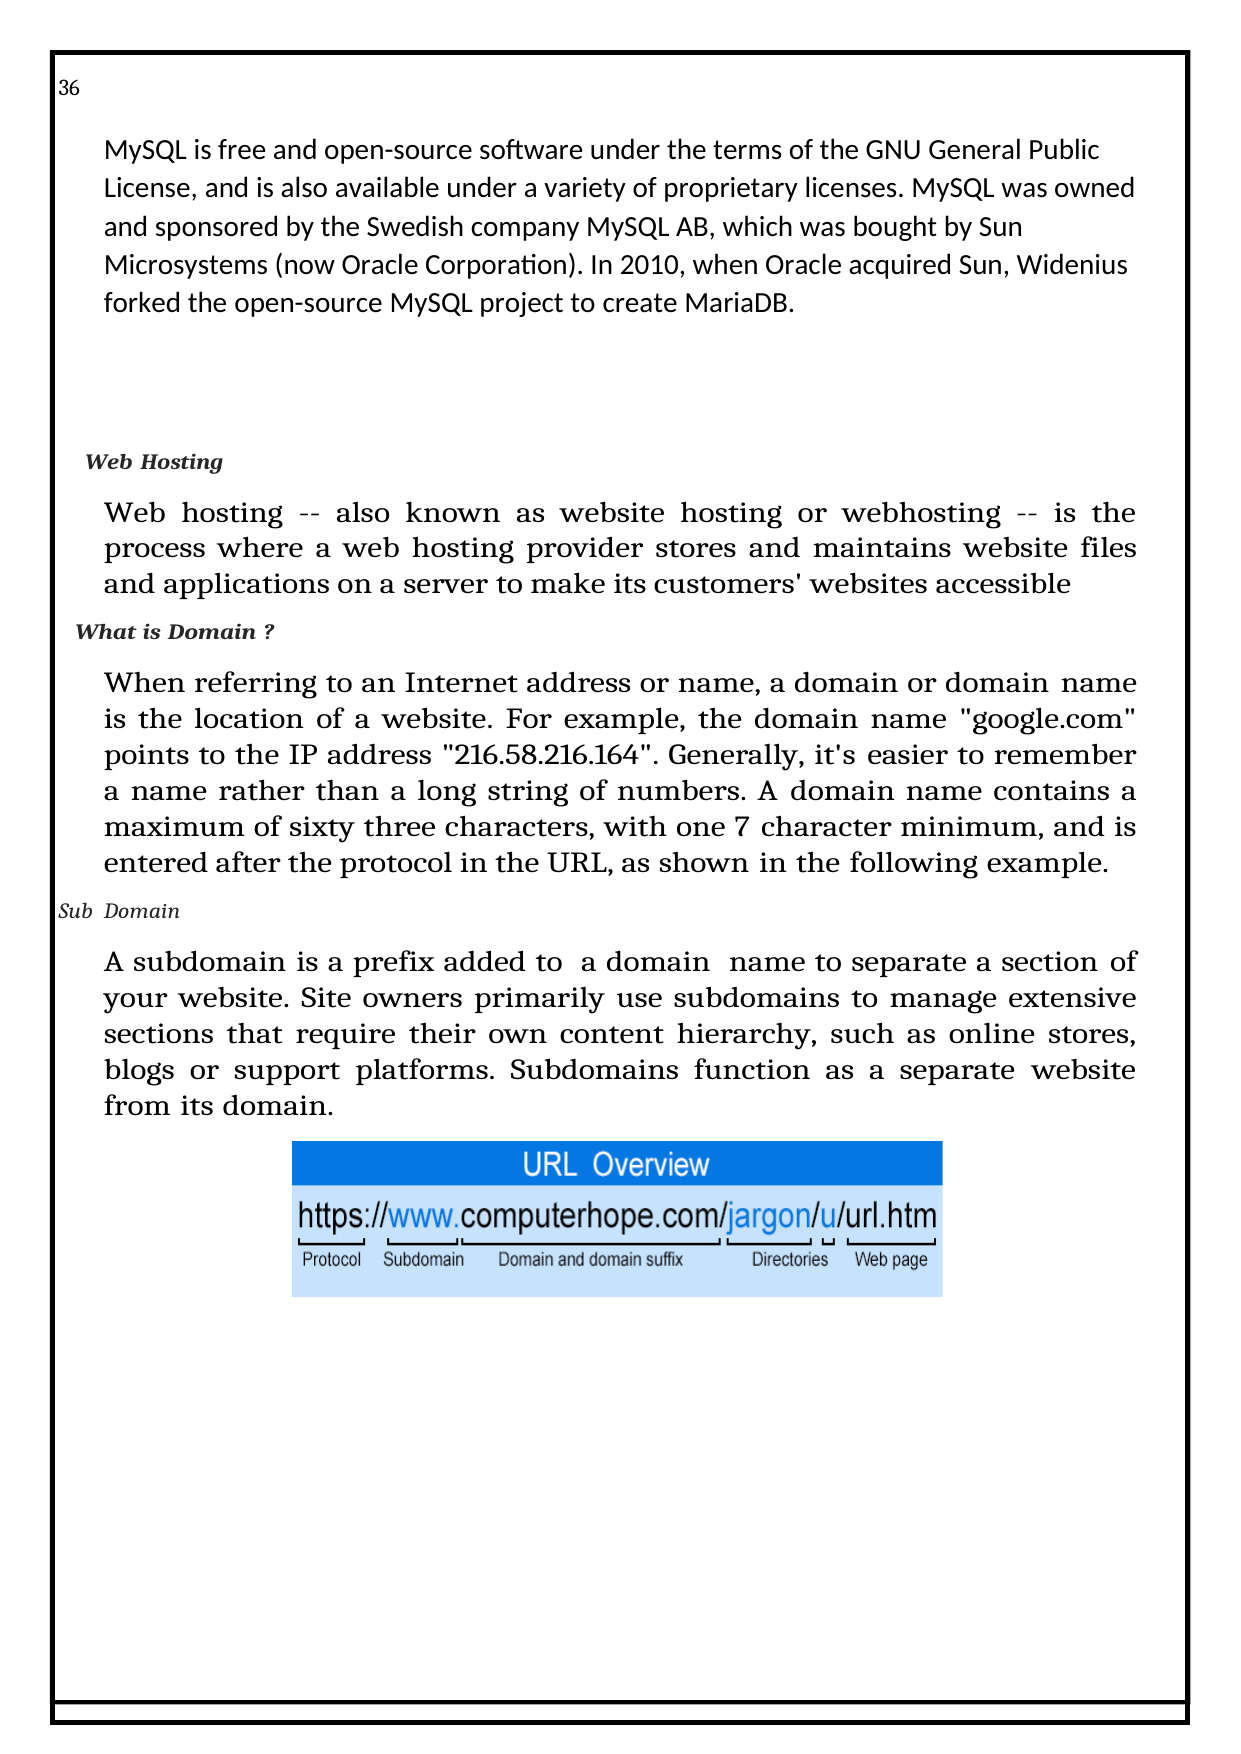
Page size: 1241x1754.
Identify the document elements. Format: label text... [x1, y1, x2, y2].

text Web hosting -- also known as website hosting or webhosting -- is the process where a web hosting provider stores and maintains website files and applications on a server to make its customers' websites accessible [103, 496, 1137, 601]
subtitle What is Domain ? [58, 620, 1167, 645]
picture [292, 1141, 943, 1297]
subtitle Web Hosting [58, 450, 1167, 475]
text MySQL is free and open-source software under the terms of the GNU General Public License, and is also available under a variety of proprietary licenses. MySQL was owned and sponsored by the Swedish company MySQL AB, which was bought by Sun Microsystems (now Oracle Corporation). In 2010, when Oracle acquired Sun, Widenius forked the open-source MySQL project to create MariaDB. [103, 131, 1167, 320]
subtitle Sub Domain [58, 899, 1167, 924]
text A subdomain is a prefix added to a domain name to separate a section of your website. Site owners primarily use subdomains to manage extensive sections that require their own content hierarchy, such as online stores, blogs or support platforms. Subdomains function as a separate website from its domain. [103, 945, 1136, 1123]
text When referring to an Internet address or name, a domain or domain name is the location of a website. For example, the domain name "google.com" points to the IP address "216.58.216.164". Generally, it's easier to remember a name rather than a long string of numbers. A domain name contains a maximum of sixty three characters, with one 7 character minimum, and is entered after the protocol in the URL, as shown in the following example. [103, 666, 1137, 880]
